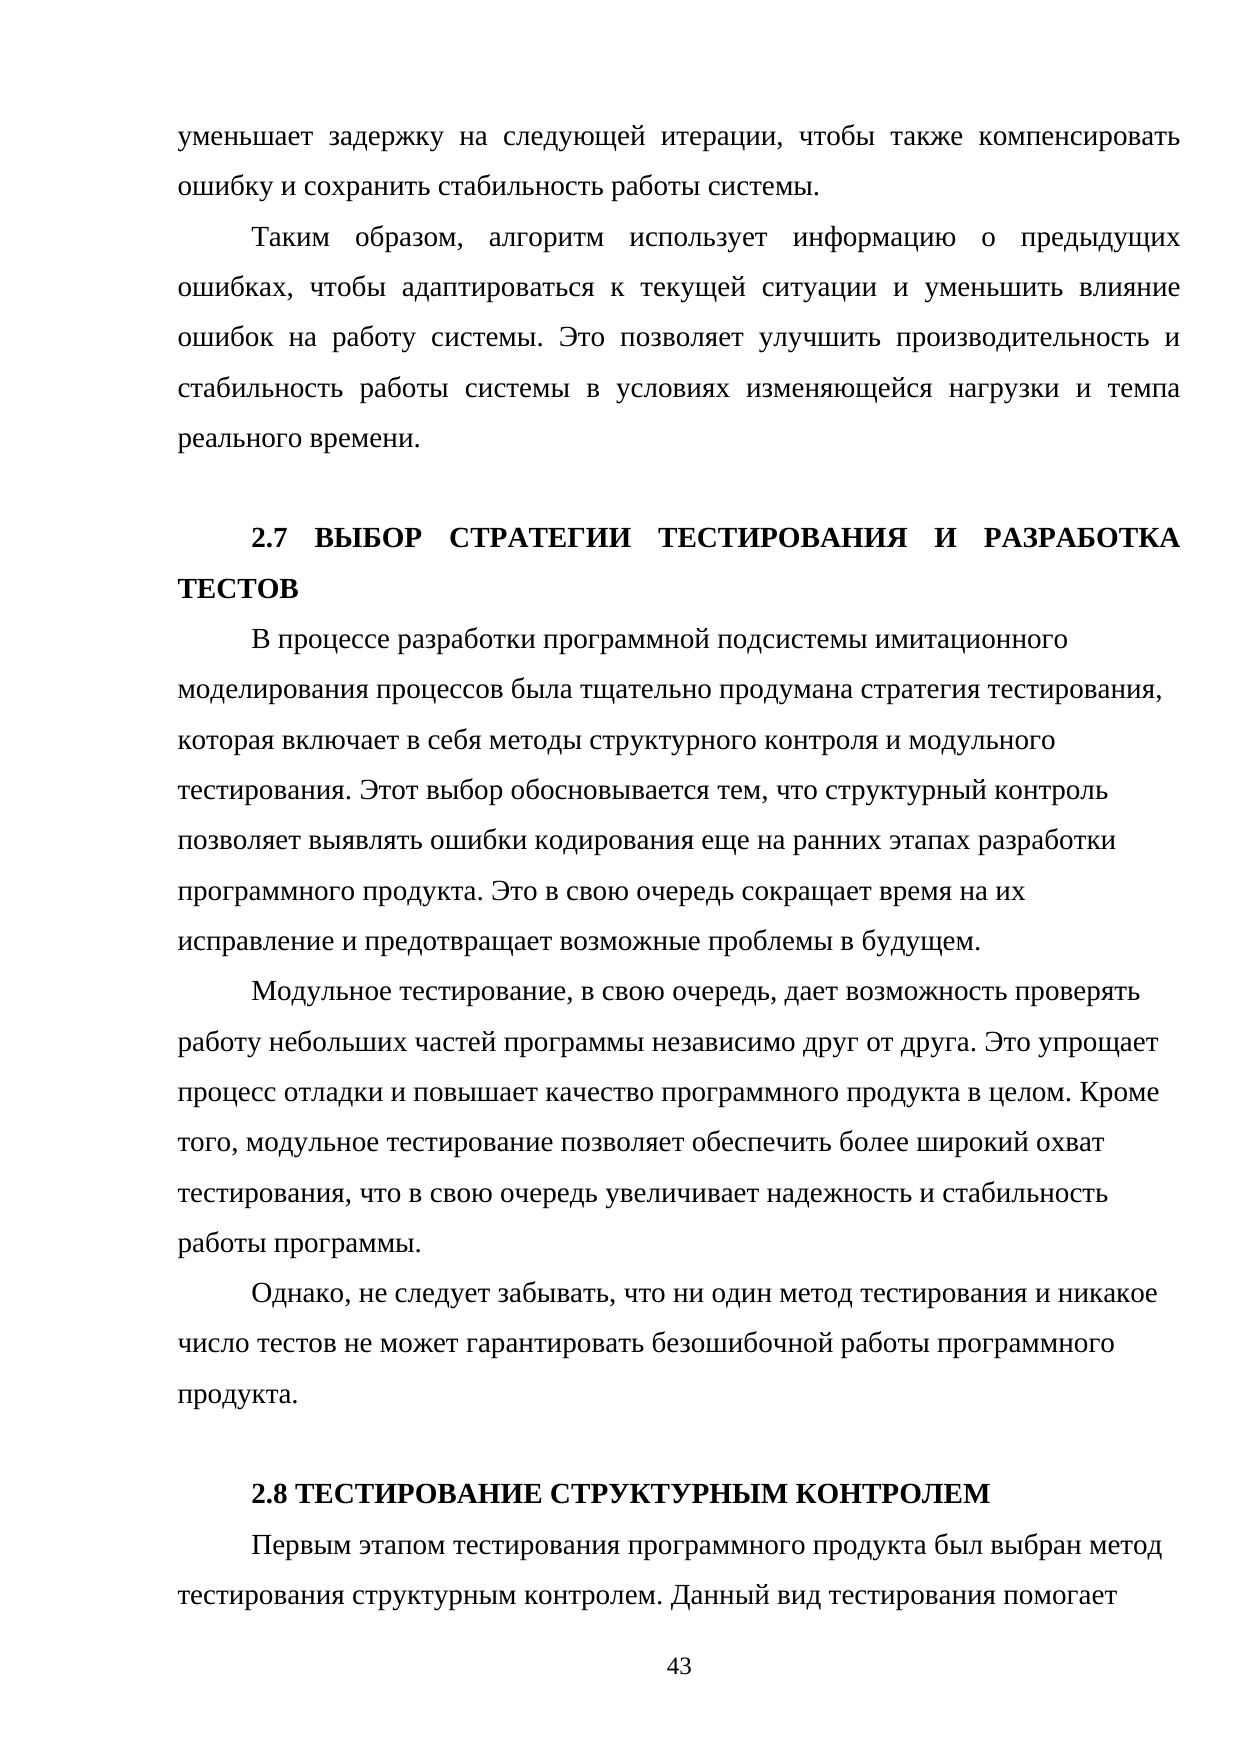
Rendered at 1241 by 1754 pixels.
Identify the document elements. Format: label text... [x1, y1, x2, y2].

text Однако, не следует забывать, что ни один метод тестирования и никакое число тестов не может гарантировать безошибочной работы программного продукта. [177, 1275, 1181, 1409]
text 2.8 ТЕСТИРОВАНИЕ СТРУКТУРНЫМ КОНТРОЛЕМ [177, 1477, 1181, 1510]
text В процессе разработки программной подсистемы имитационного моделирования процессов была тщательно продумана стратегия тестирования, которая включает в себя методы структурного контроля и модульного тестирования. Этот выбор обосновывается тем, что структурный контроль позволяет выявлять ошибки кодирования еще на ранних этапах разработки программного продукта. Это в свою очередь сокращает время на их исправление и предотвращает возможные проблемы в будущем. [177, 621, 1181, 957]
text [177, 1527, 1181, 1611]
text 2.7 ВЫБОР СТРАТЕГИИ ТЕСТИРОВАНИЯ И РАЗРАБОТКА ТЕСТОВ [177, 521, 1181, 604]
text Модульное тестирование, в свою очередь, дает возможность проверять работу небольших частей программы независимо друг от друга. Это упрощает процесс отладки и повышает качество программного продукта в целом. Кроме того, модульное тестирование позволяет обеспечить более широкий охват тестирования, что в свою очередь увеличивает надежность и стабильность работы программы. [177, 973, 1181, 1258]
text Таким образом, алгоритм использует информацию о предыдущих ошибках, чтобы адаптироваться к текущей ситуации и уменьшить влияние ошибок на работу системы. Это позволяет улучшить производительность и стабильность работы системы в условиях изменяющейся нагрузки и темпа реального времени. [177, 219, 1181, 453]
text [177, 118, 1181, 202]
